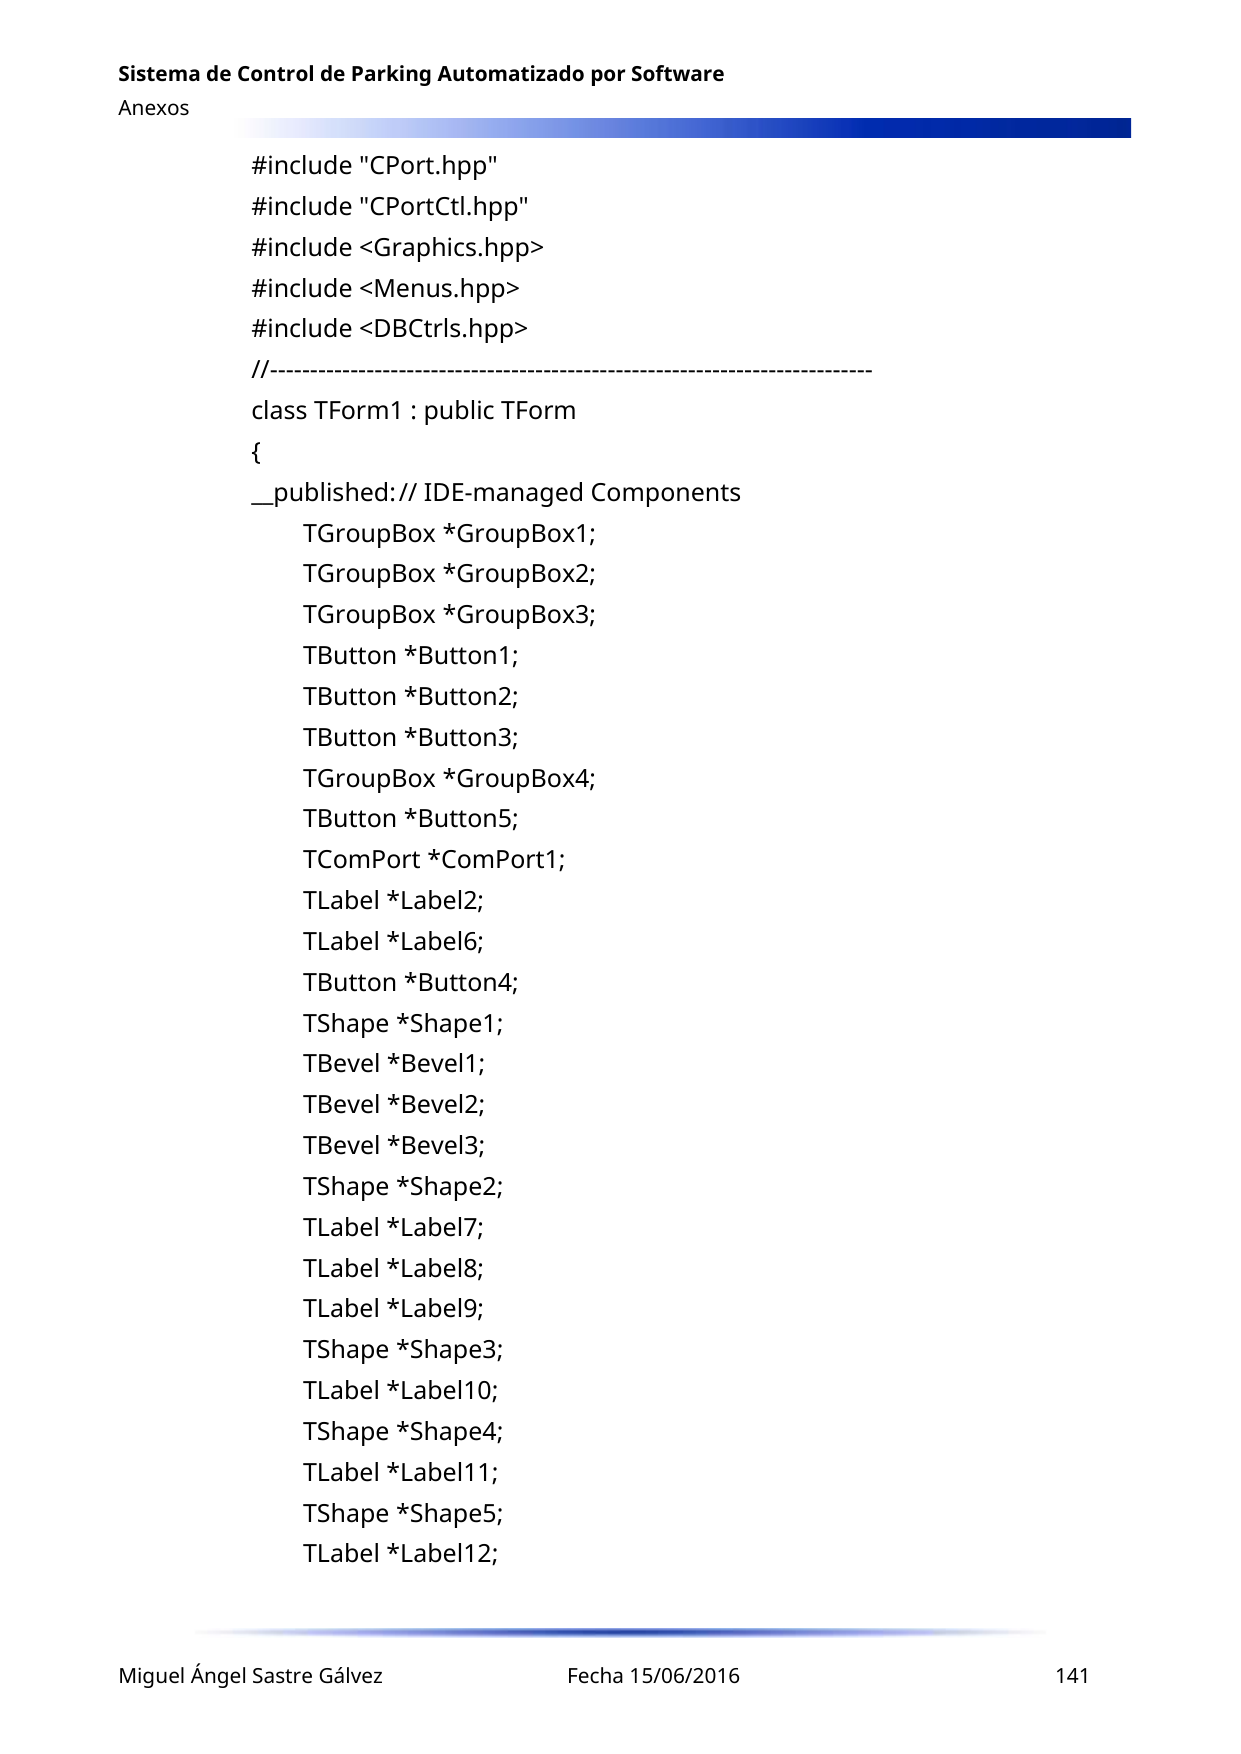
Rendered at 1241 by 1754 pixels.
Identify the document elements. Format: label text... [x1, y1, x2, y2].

text #include <Menus.hpp> [251, 270, 1063, 304]
text #include "CPort.hpp" [251, 148, 1063, 182]
text TShape *Shape3; [251, 1332, 1063, 1366]
text TGroupBox *GroupBox3; [251, 597, 1063, 631]
text TShape *Shape4; [251, 1413, 1063, 1448]
text TLabel *Label12; [251, 1536, 1063, 1570]
text TLabel *Label6; [251, 923, 1063, 958]
text TLabel *Label10; [251, 1373, 1063, 1407]
text #include "CPortCtl.hpp" [251, 188, 1063, 223]
text TBevel *Bevel3; [251, 1128, 1063, 1162]
text TLabel *Label2; [251, 883, 1063, 917]
text TButton *Button4; [251, 964, 1063, 998]
text TButton *Button3; [251, 719, 1063, 753]
text __published: // IDE-managed Components [251, 474, 1063, 508]
text TShape *Shape5; [251, 1495, 1063, 1529]
text TButton *Button5; [251, 801, 1063, 835]
text TBevel *Bevel1; [251, 1046, 1063, 1080]
text TLabel *Label7; [251, 1209, 1063, 1243]
text TButton *Button1; [251, 638, 1063, 672]
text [251, 352, 1063, 386]
text { [251, 433, 1063, 468]
text TGroupBox *GroupBox2; [251, 556, 1063, 590]
text #include <DBCtrls.hpp> [251, 311, 1063, 345]
text class TForm1 : public TForm [251, 393, 1063, 427]
text TGroupBox *GroupBox4; [251, 760, 1063, 794]
text TBevel *Bevel2; [251, 1087, 1063, 1121]
text TButton *Button2; [251, 678, 1063, 713]
text TLabel *Label11; [251, 1454, 1063, 1488]
text #include <Graphics.hpp> [251, 229, 1063, 263]
text TGroupBox *GroupBox1; [251, 515, 1063, 549]
text TShape *Shape1; [251, 1005, 1063, 1039]
text TComPort *ComPort1; [251, 842, 1063, 876]
text TLabel *Label8; [251, 1250, 1063, 1284]
picture [93, 118, 1130, 137]
text TShape *Shape2; [251, 1168, 1063, 1203]
text TLabel *Label9; [251, 1291, 1063, 1325]
picture [183, 1628, 1052, 1637]
